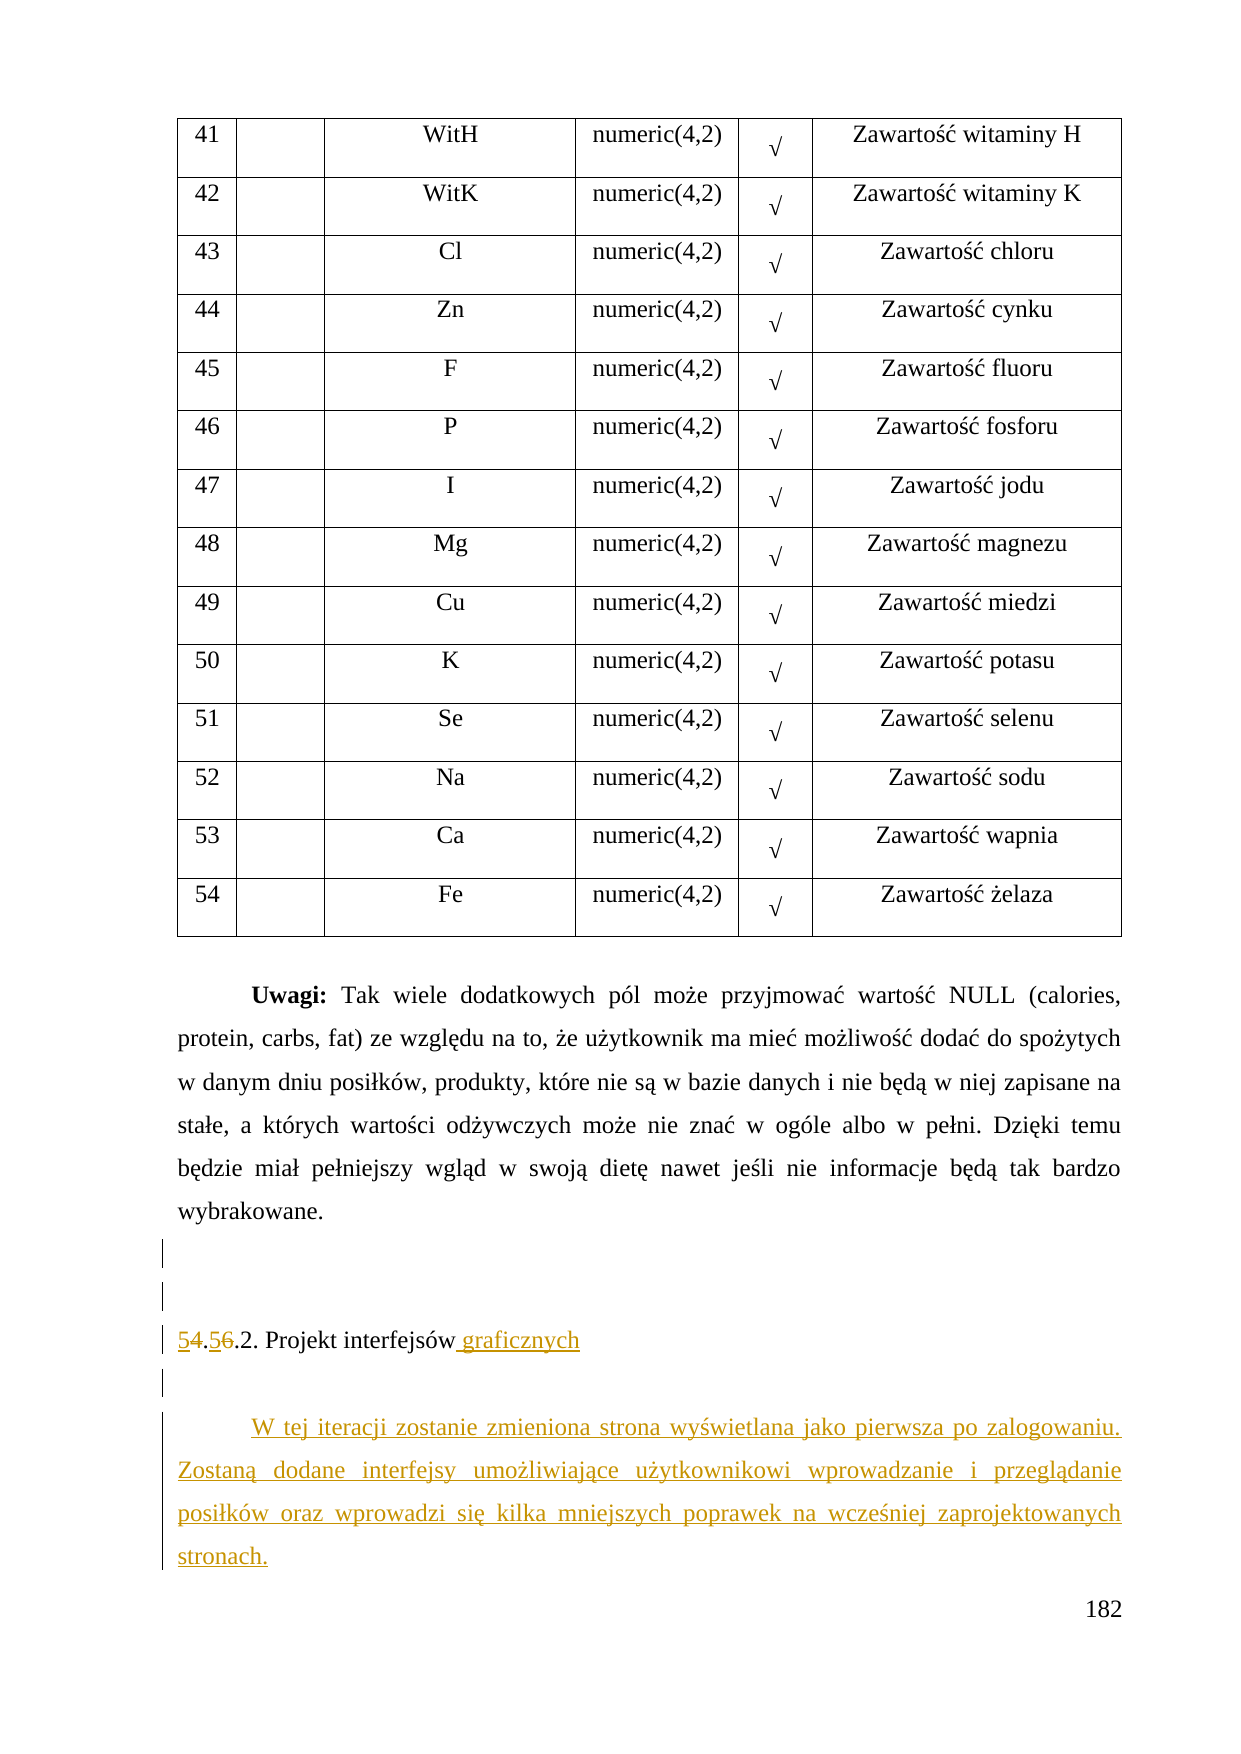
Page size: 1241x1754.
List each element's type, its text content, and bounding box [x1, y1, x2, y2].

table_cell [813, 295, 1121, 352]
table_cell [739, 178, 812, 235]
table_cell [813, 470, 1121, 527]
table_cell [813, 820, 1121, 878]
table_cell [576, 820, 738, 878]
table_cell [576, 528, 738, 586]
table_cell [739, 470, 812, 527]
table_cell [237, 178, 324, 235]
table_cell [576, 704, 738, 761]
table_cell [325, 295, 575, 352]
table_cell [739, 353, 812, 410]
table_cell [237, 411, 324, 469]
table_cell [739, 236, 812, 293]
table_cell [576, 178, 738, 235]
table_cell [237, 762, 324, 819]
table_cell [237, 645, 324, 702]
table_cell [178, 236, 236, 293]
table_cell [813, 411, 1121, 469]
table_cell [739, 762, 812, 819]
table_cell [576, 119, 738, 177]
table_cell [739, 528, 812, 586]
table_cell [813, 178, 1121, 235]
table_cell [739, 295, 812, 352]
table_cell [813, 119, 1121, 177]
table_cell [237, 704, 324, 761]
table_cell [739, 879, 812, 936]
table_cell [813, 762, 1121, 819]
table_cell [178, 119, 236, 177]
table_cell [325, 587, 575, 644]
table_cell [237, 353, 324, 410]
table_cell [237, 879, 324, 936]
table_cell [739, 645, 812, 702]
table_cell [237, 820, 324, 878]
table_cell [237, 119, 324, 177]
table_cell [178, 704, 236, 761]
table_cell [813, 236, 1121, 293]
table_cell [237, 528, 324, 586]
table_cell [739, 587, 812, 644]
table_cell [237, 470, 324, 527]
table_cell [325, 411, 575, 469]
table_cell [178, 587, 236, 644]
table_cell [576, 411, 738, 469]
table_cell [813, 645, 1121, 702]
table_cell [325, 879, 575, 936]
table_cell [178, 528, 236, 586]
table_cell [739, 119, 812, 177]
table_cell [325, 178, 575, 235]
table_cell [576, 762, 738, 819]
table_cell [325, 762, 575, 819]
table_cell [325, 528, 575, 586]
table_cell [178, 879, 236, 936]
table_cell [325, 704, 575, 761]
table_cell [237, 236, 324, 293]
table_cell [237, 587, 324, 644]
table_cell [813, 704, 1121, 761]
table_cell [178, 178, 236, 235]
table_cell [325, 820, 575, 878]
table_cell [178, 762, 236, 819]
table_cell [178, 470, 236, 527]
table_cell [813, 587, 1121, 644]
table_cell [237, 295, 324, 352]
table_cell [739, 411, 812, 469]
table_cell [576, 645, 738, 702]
text Uwagi: Tak wiele dodatkowych pól może przyjmować wartość NULL (calories, protein, carbs, fat) ze względu na to, że użytkownik ma mieć możliwość dodać do spożytych w danym dniu posiłków, produkty, które nie są w bazie danych i nie będą w niej zapisane na stałe, a których wartości odżywczych może nie znać w ogóle albo w pełni. Dzięki temu będzie miał pełniejszy wgląd w swoją dietę nawet jeśli nie informacje będą tak bardzo wybrakowane. [177, 980, 1122, 1225]
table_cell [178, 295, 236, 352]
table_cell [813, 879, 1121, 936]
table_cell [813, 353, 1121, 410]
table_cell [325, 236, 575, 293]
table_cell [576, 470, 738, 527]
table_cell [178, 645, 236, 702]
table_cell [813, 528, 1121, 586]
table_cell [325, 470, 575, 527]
subtitle ..2. Projekt interfejsów [177, 1325, 1122, 1354]
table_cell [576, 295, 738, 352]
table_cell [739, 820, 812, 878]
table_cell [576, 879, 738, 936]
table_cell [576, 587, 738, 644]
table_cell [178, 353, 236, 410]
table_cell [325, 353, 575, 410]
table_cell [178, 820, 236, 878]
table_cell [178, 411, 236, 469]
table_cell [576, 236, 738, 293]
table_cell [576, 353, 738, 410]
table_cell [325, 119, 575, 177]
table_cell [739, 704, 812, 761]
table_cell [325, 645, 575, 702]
